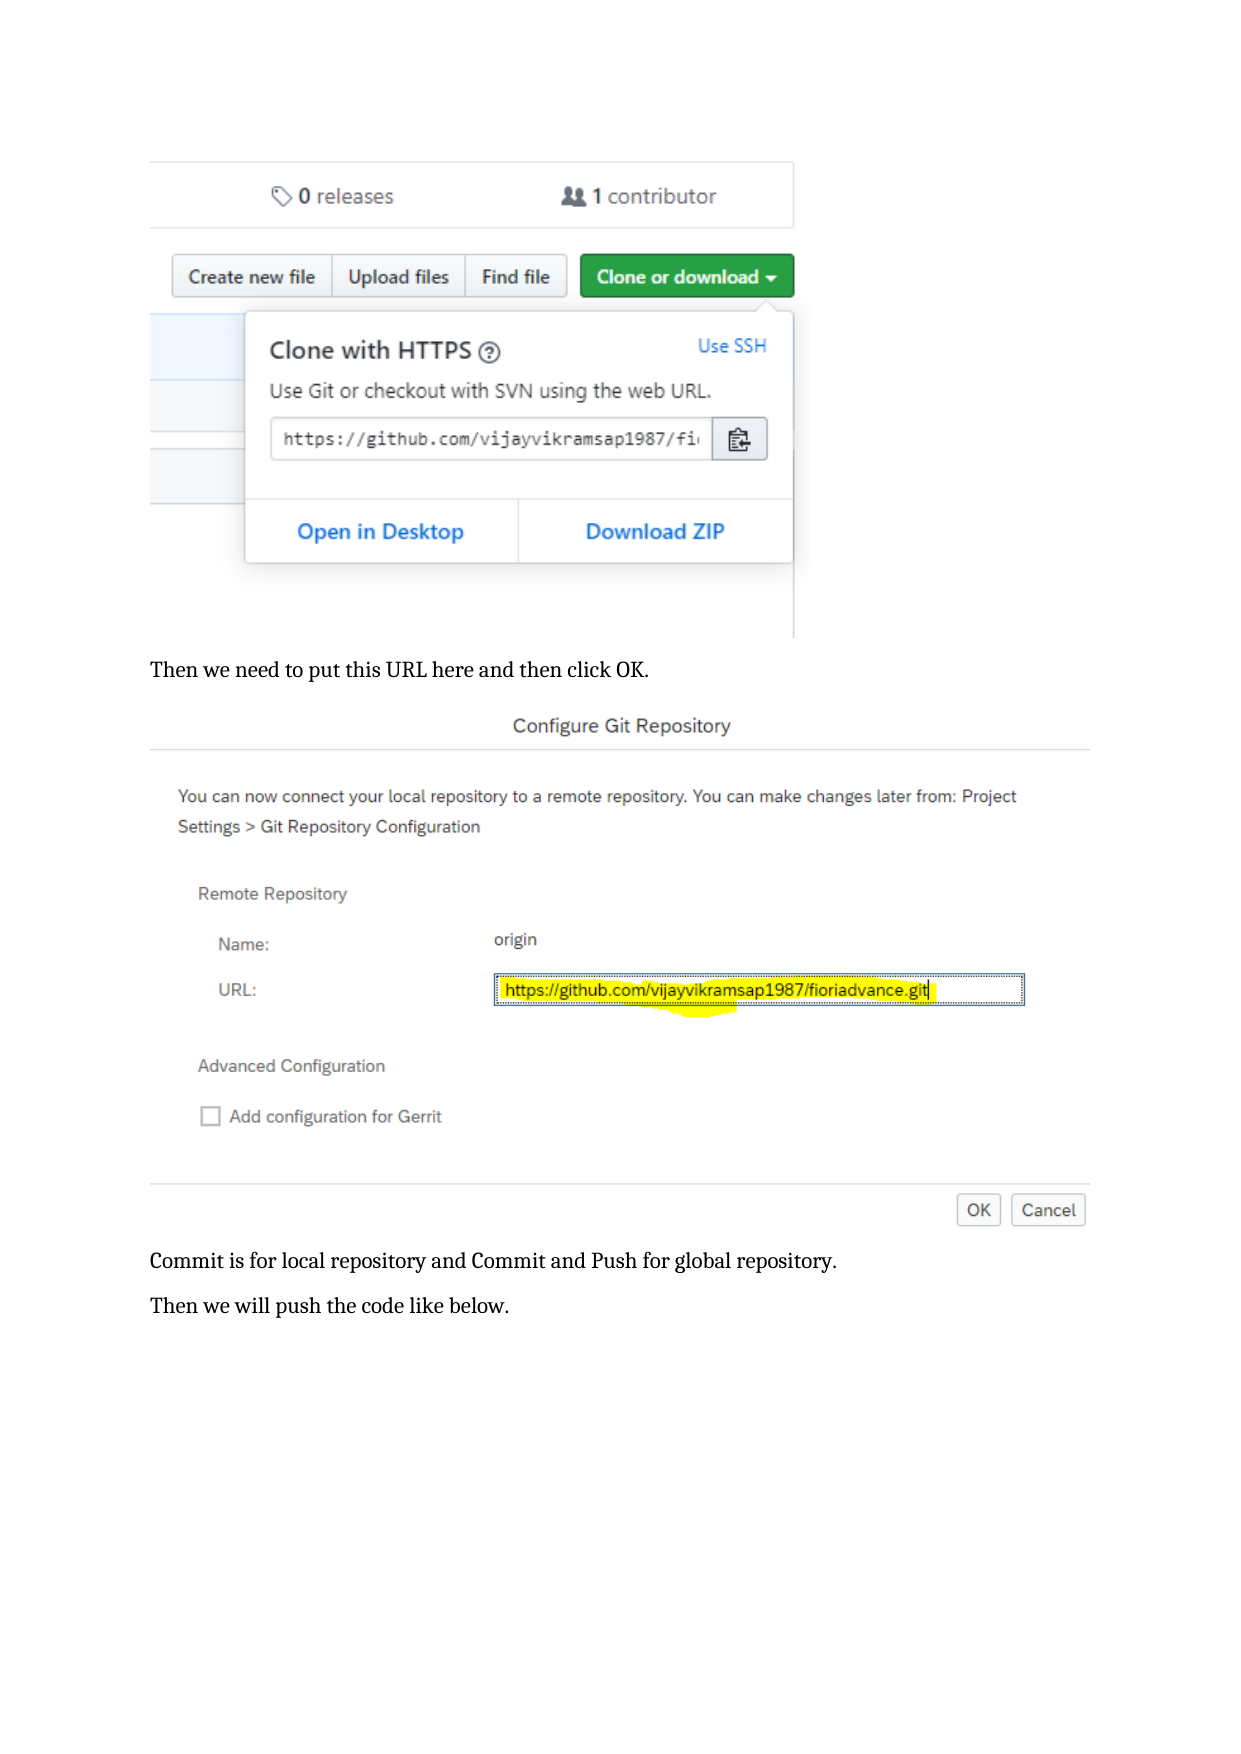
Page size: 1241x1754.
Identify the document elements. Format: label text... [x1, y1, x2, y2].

picture [150, 150, 812, 638]
text Then we need to put this URL here and then click OK. [150, 656, 1090, 683]
text Then we will push the code like below. [150, 1292, 1090, 1319]
picture [150, 701, 1091, 1229]
text Commit is for local repository and Commit and Push for global repository. [150, 1247, 1090, 1274]
